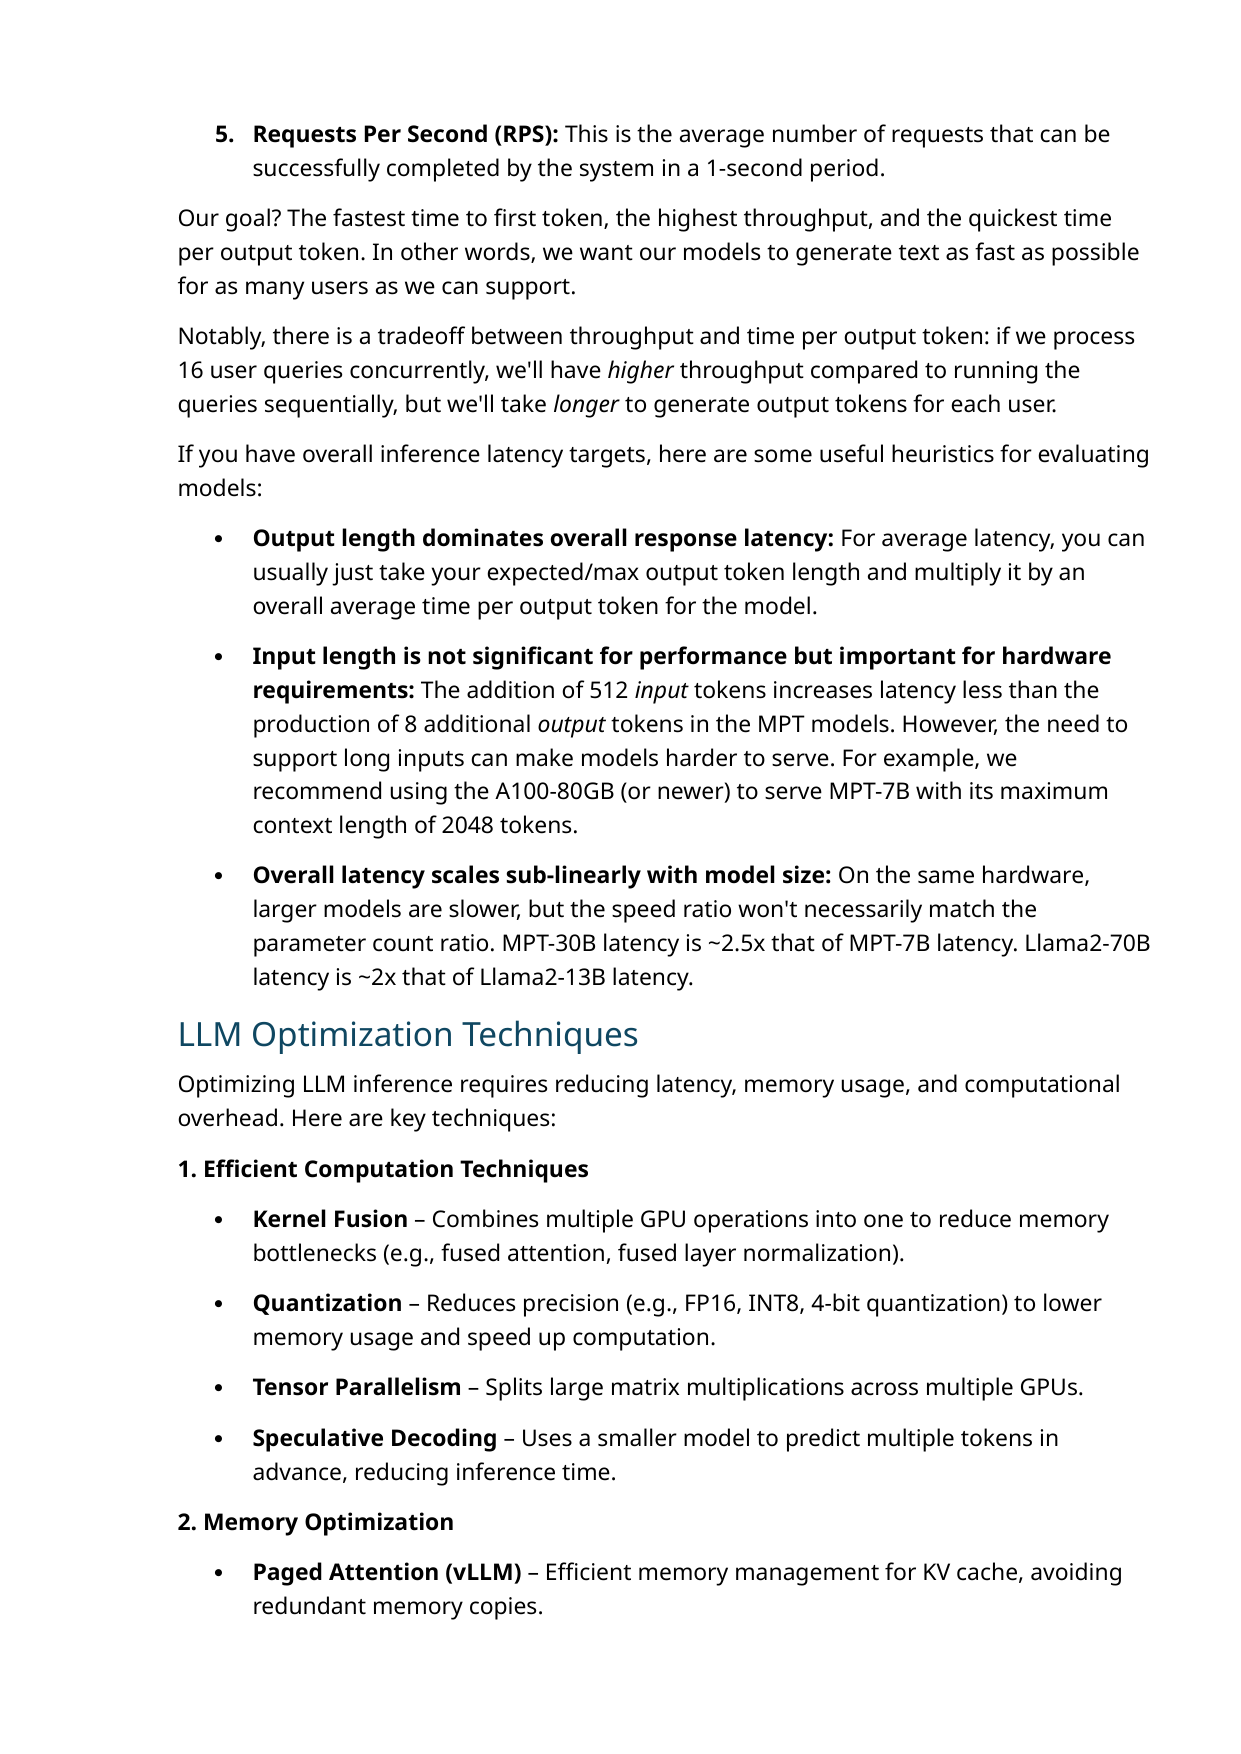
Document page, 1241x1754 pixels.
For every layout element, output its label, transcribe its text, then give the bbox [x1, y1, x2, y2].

text If you have overall inference latency targets, here are some useful heuristics for evaluating models: [177, 438, 1152, 503]
list Kernel Fusion – Combines multiple GPU operations into one to reduce memory bottlenecks (e.g., fused attention, fused layer normalization). [215, 1203, 1152, 1268]
list Output length dominates overall response latency: For average latency, you can usually just take your expected/max output token length and multiply it by an overall average time per output token for the model. [215, 522, 1152, 621]
text Our goal? The fastest time to first token, the highest throughput, and the quickest time per output token. In other words, we want our models to generate text as fast as possible for as many users as we can support. [177, 202, 1152, 301]
list Requests Per Second (RPS): This is the average number of requests that can be successfully completed by the system in a 1-second period. [215, 118, 1152, 183]
list Overall latency scales sub-linearly with model size: On the same hardware, larger models are slower, but the speed ratio won't necessarily match the parameter count ratio. MPT-30B latency is ~2.5x that of MPT-7B latency. Llama2-70B latency is ~2x that of Llama2-13B latency. [215, 859, 1152, 992]
list Quantization – Reduces precision (e.g., FP16, INT8, 4-bit quantization) to lower memory usage and speed up computation. [215, 1287, 1152, 1352]
text 1. Efficient Computation Techniques [177, 1152, 1152, 1184]
list Speculative Decoding – Uses a smaller model to predict multiple tokens in advance, reducing inference time. [215, 1422, 1152, 1487]
text Notably, there is a tradeoff between throughput and time per output token: if we process 16 user queries concurrently, we'll have higher throughput compared to running the queries sequentially, but we'll take longer to generate output tokens for each user. [177, 320, 1152, 419]
list Tensor Parallelism – Splits large matrix multiplications across multiple GPUs. [215, 1371, 1152, 1402]
text Optimizing LLM inference requires reducing latency, memory usage, and computational overhead. Here are key techniques: [177, 1068, 1152, 1133]
subtitle LLM Optimization Techniques [177, 1011, 1152, 1056]
list Input length is not significant for performance but important for hardware requirements: The addition of 512 input tokens increases latency less than the production of 8 additional output tokens in the MPT models. However, the need to support long inputs can make models harder to serve. For example, we recommend using the A100-80GB (or newer) to serve MPT-7B with its maximum context length of 2048 tokens. [215, 640, 1152, 840]
text 2. Memory Optimization [177, 1506, 1152, 1537]
list Paged Attention (vLLM) – Efficient memory management for KV cache, avoiding redundant memory copies. [215, 1556, 1152, 1621]
